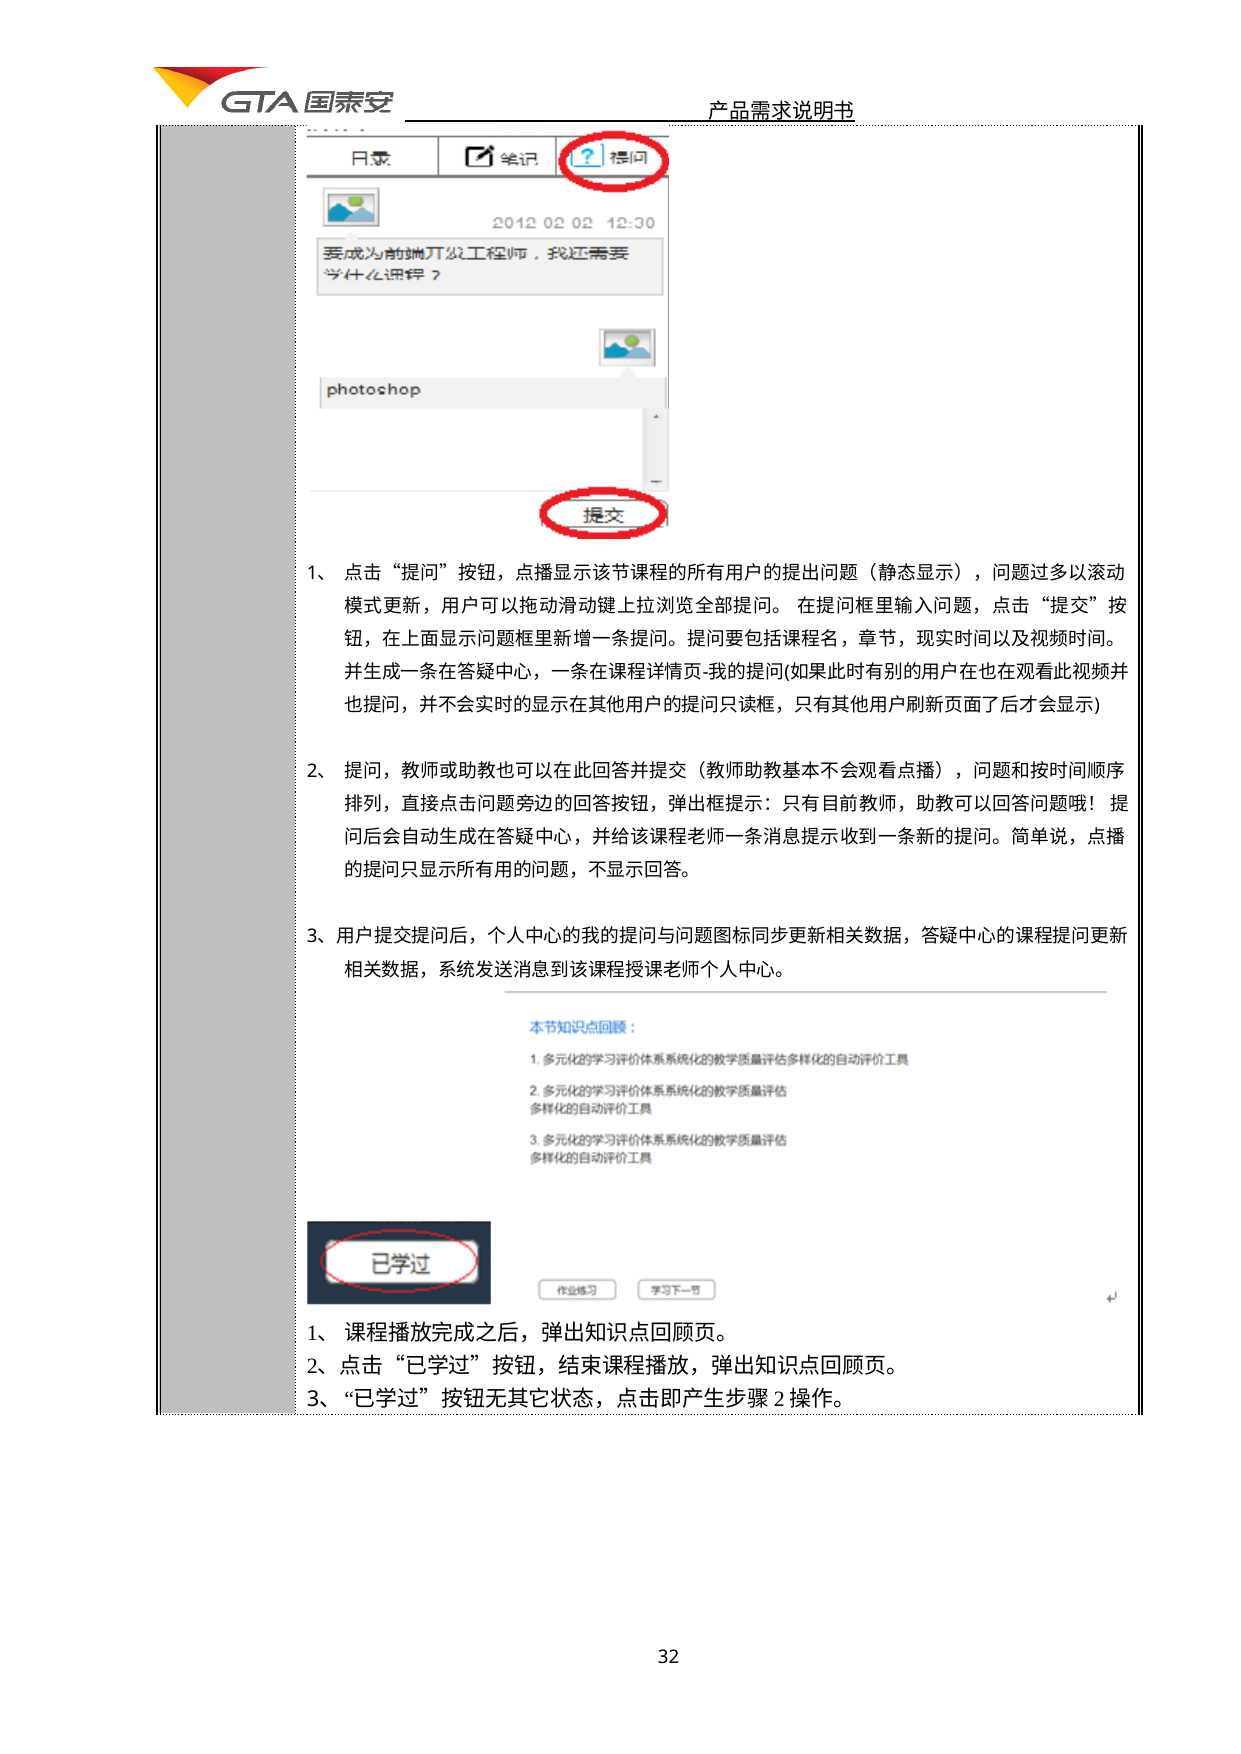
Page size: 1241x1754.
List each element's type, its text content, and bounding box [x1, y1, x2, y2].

picture [306, 125, 669, 539]
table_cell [295, 125, 1138, 1413]
table_cell 设计思路 [161, 125, 295, 1413]
picture [306, 990, 1118, 1309]
picture [147, 59, 405, 119]
